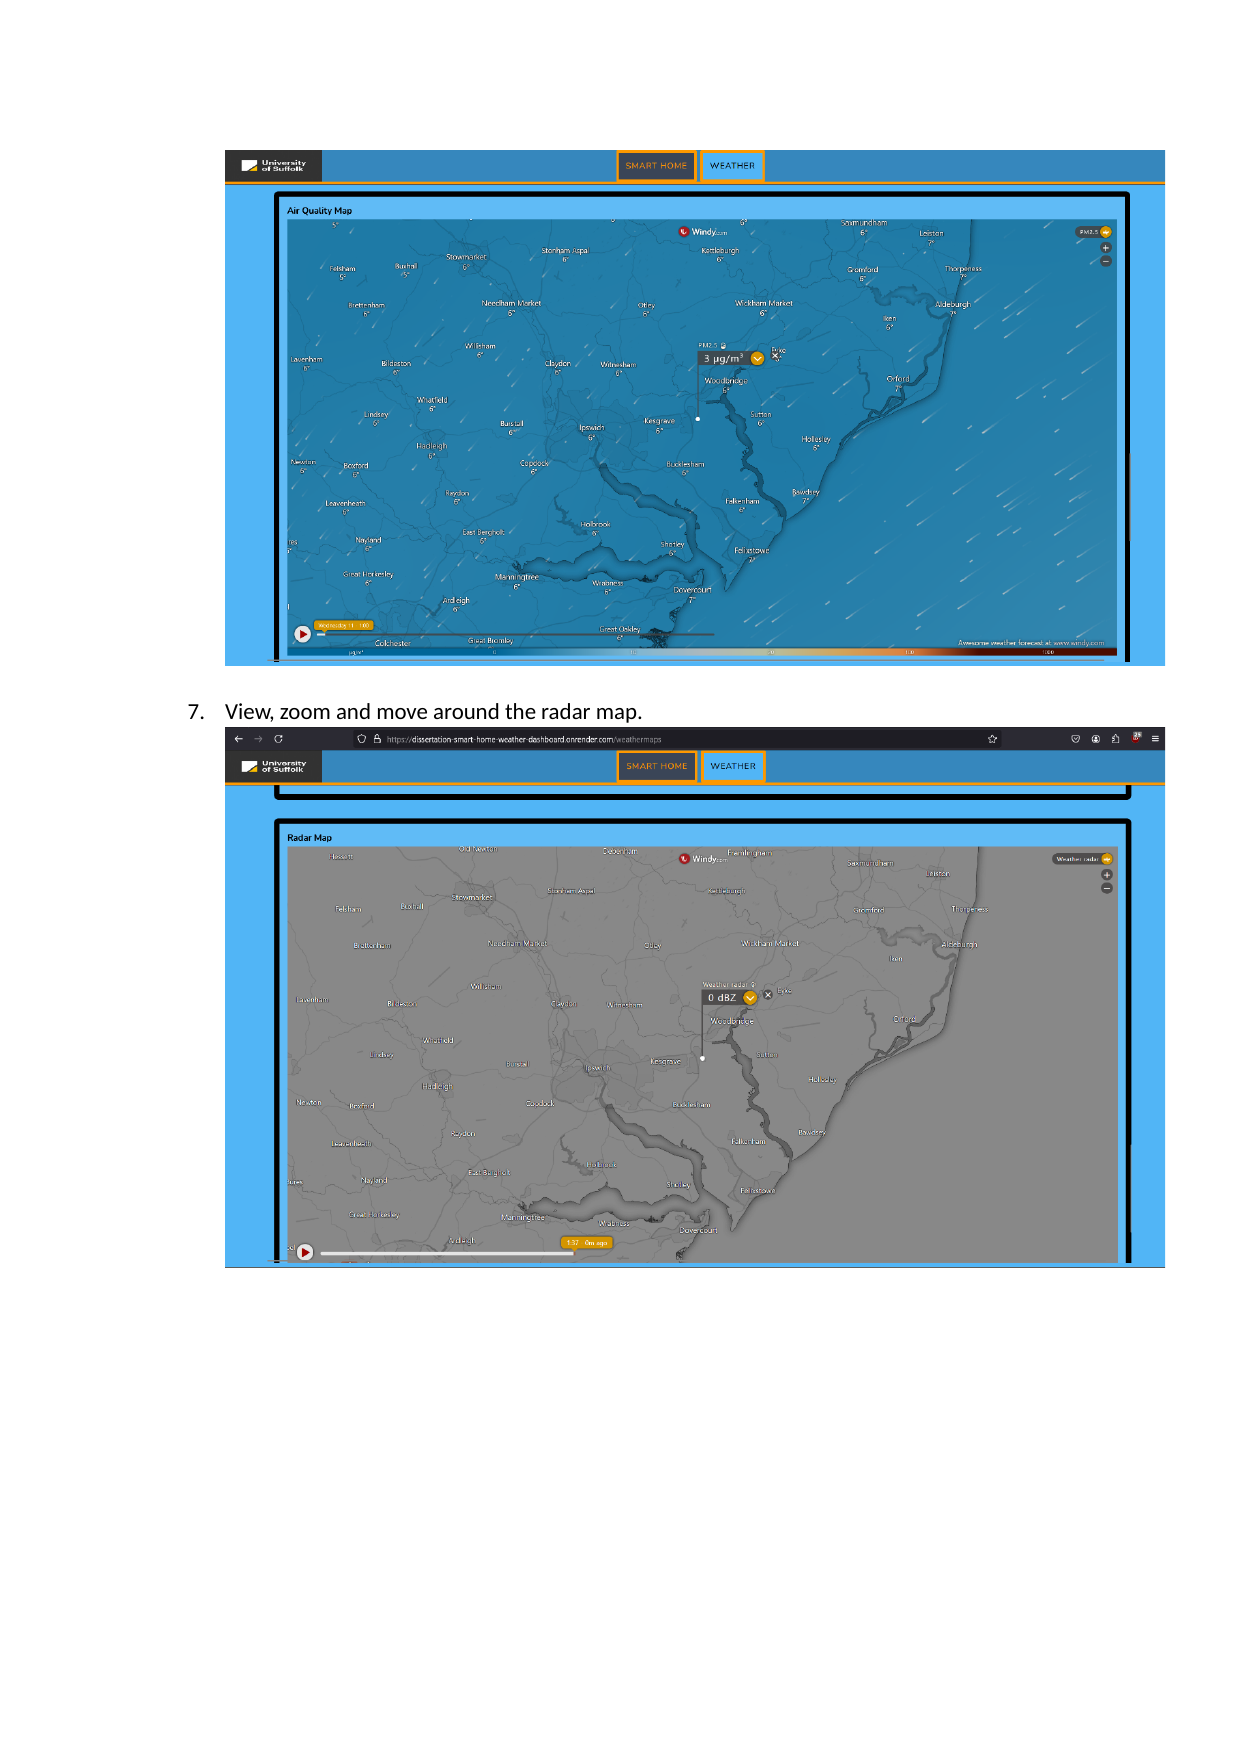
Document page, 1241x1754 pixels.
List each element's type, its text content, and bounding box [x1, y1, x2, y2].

picture [225, 727, 1166, 1268]
list View, zoom and move around the radar map. [187, 697, 1090, 726]
picture [225, 150, 1166, 666]
